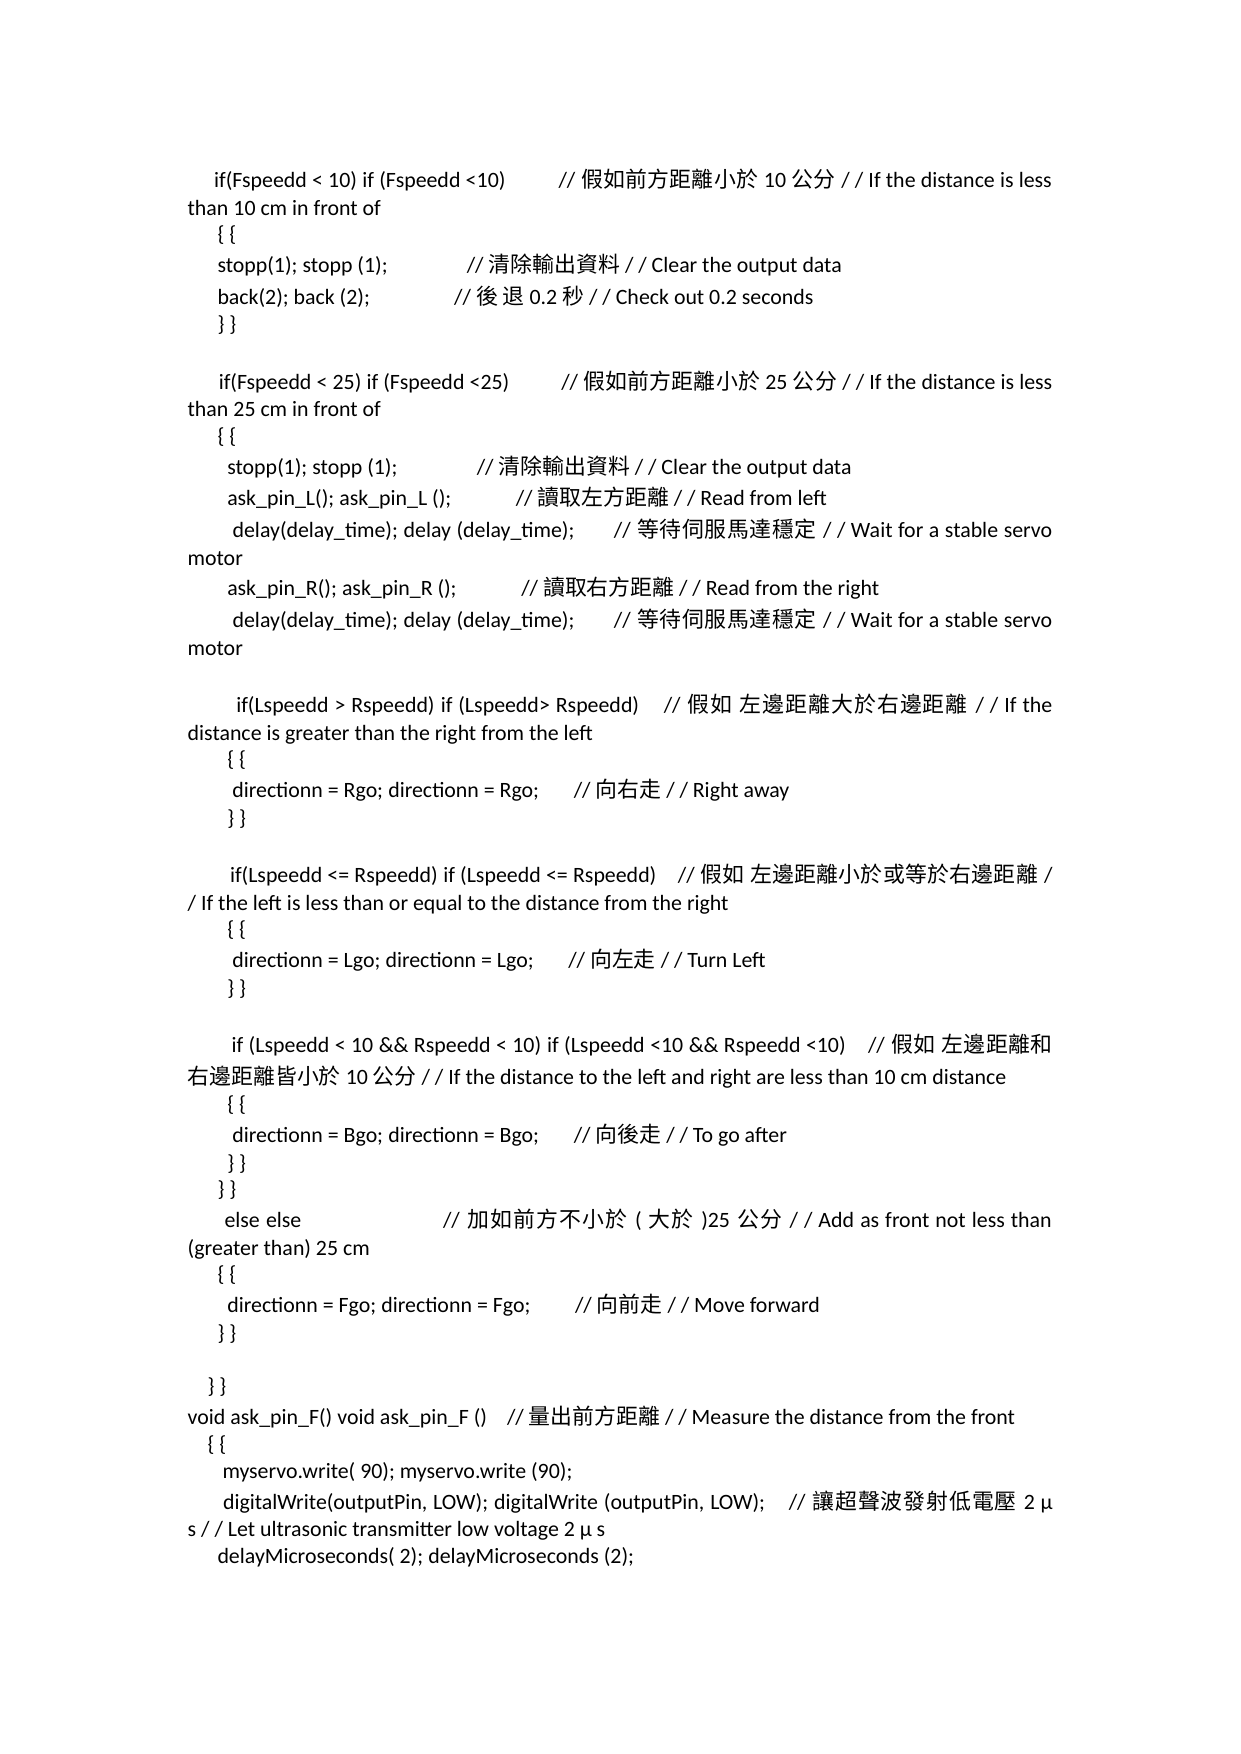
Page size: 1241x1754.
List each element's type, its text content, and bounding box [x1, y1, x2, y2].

text digitalWrite(outputPin, LOW); digitalWrite (outputPin, LOW); // 讓超聲波發射低電壓 2 μ s / / Let ultrasonic transmitter low voltage 2 μ s [187, 1484, 1053, 1542]
text { { [187, 422, 1053, 449]
text directionn = Lgo; directionn = Lgo; // 向左走 / / Turn Left [187, 942, 1053, 974]
text { { [187, 1430, 1053, 1457]
text { { [187, 745, 1053, 772]
text { { [187, 1260, 1053, 1287]
text { { [187, 1090, 1053, 1117]
text } } [187, 1175, 1053, 1202]
text } } [187, 1319, 1053, 1345]
text else else // 加如前方不小於 ( 大於 )25 公分 / / Add as front not less than (greater than) 25 cm [187, 1202, 1053, 1260]
text delayMicroseconds( 2); delayMicroseconds (2); [187, 1542, 1053, 1569]
text ask_pin_R(); ask_pin_R (); // 讀取右方距離 / / Read from the right [187, 570, 1053, 602]
text myservo.write( 90); myservo.write (90); [187, 1457, 1053, 1484]
text } } [187, 1372, 1053, 1399]
text if(Fspeedd < 10) if (Fspeedd <10) // 假如前方距離小於 10 公分 / / If the distance is less than 10 cm in front of [187, 162, 1053, 220]
text if(Lspeedd <= Rspeedd) if (Lspeedd <= Rspeedd) // 假如 左邊距離小於或等於右邊距離 / / If the left is less than or equal to the distance from the right [187, 857, 1053, 915]
text if(Lspeedd > Rspeedd) if (Lspeedd> Rspeedd) // 假如 左邊距離大於右邊距離 / / If the distance is greater than the right from the left [187, 687, 1053, 745]
text delay(delay_time); delay (delay_time); // 等待伺服馬達穩定 / / Wait for a stable servo motor [187, 512, 1053, 570]
text stopp(1); stopp (1); // 清除輸出資料 / / Clear the output data [187, 449, 1053, 480]
text if (Lspeedd < 10 && Rspeedd < 10) if (Lspeedd <10 && Rspeedd <10) // 假如 左邊距離和右邊距離皆小於 10 公分 / / If the distance to the left and right are less than 10 cm distance [187, 1027, 1053, 1090]
text } } [187, 804, 1053, 830]
text } } [187, 310, 1053, 337]
text } } [187, 974, 1053, 1000]
text if(Fspeedd < 25) if (Fspeedd <25) // 假如前方距離小於 25 公分 / / If the distance is less than 25 cm in front of [187, 364, 1053, 422]
text { { [187, 915, 1053, 942]
text delay(delay_time); delay (delay_time); // 等待伺服馬達穩定 / / Wait for a stable servo motor [187, 602, 1053, 660]
text directionn = Fgo; directionn = Fgo; // 向前走 / / Move forward [187, 1287, 1053, 1319]
text ask_pin_L(); ask_pin_L (); // 讀取左方距離 / / Read from left [187, 480, 1053, 512]
text directionn = Bgo; directionn = Bgo; // 向後走 / / To go after [187, 1117, 1053, 1149]
text } } [187, 1149, 1053, 1175]
text directionn = Rgo; directionn = Rgo; // 向右走 / / Right away [187, 772, 1053, 804]
text void ask_pin_F() void ask_pin_F () // 量出前方距離 / / Measure the distance from the front [187, 1399, 1053, 1430]
text stopp(1); stopp (1); // 清除輸出資料 / / Clear the output data [187, 247, 1053, 279]
text back(2); back (2); // 後 退 0.2 秒 / / Check out 0.2 seconds [187, 279, 1053, 310]
text { { [187, 220, 1053, 247]
